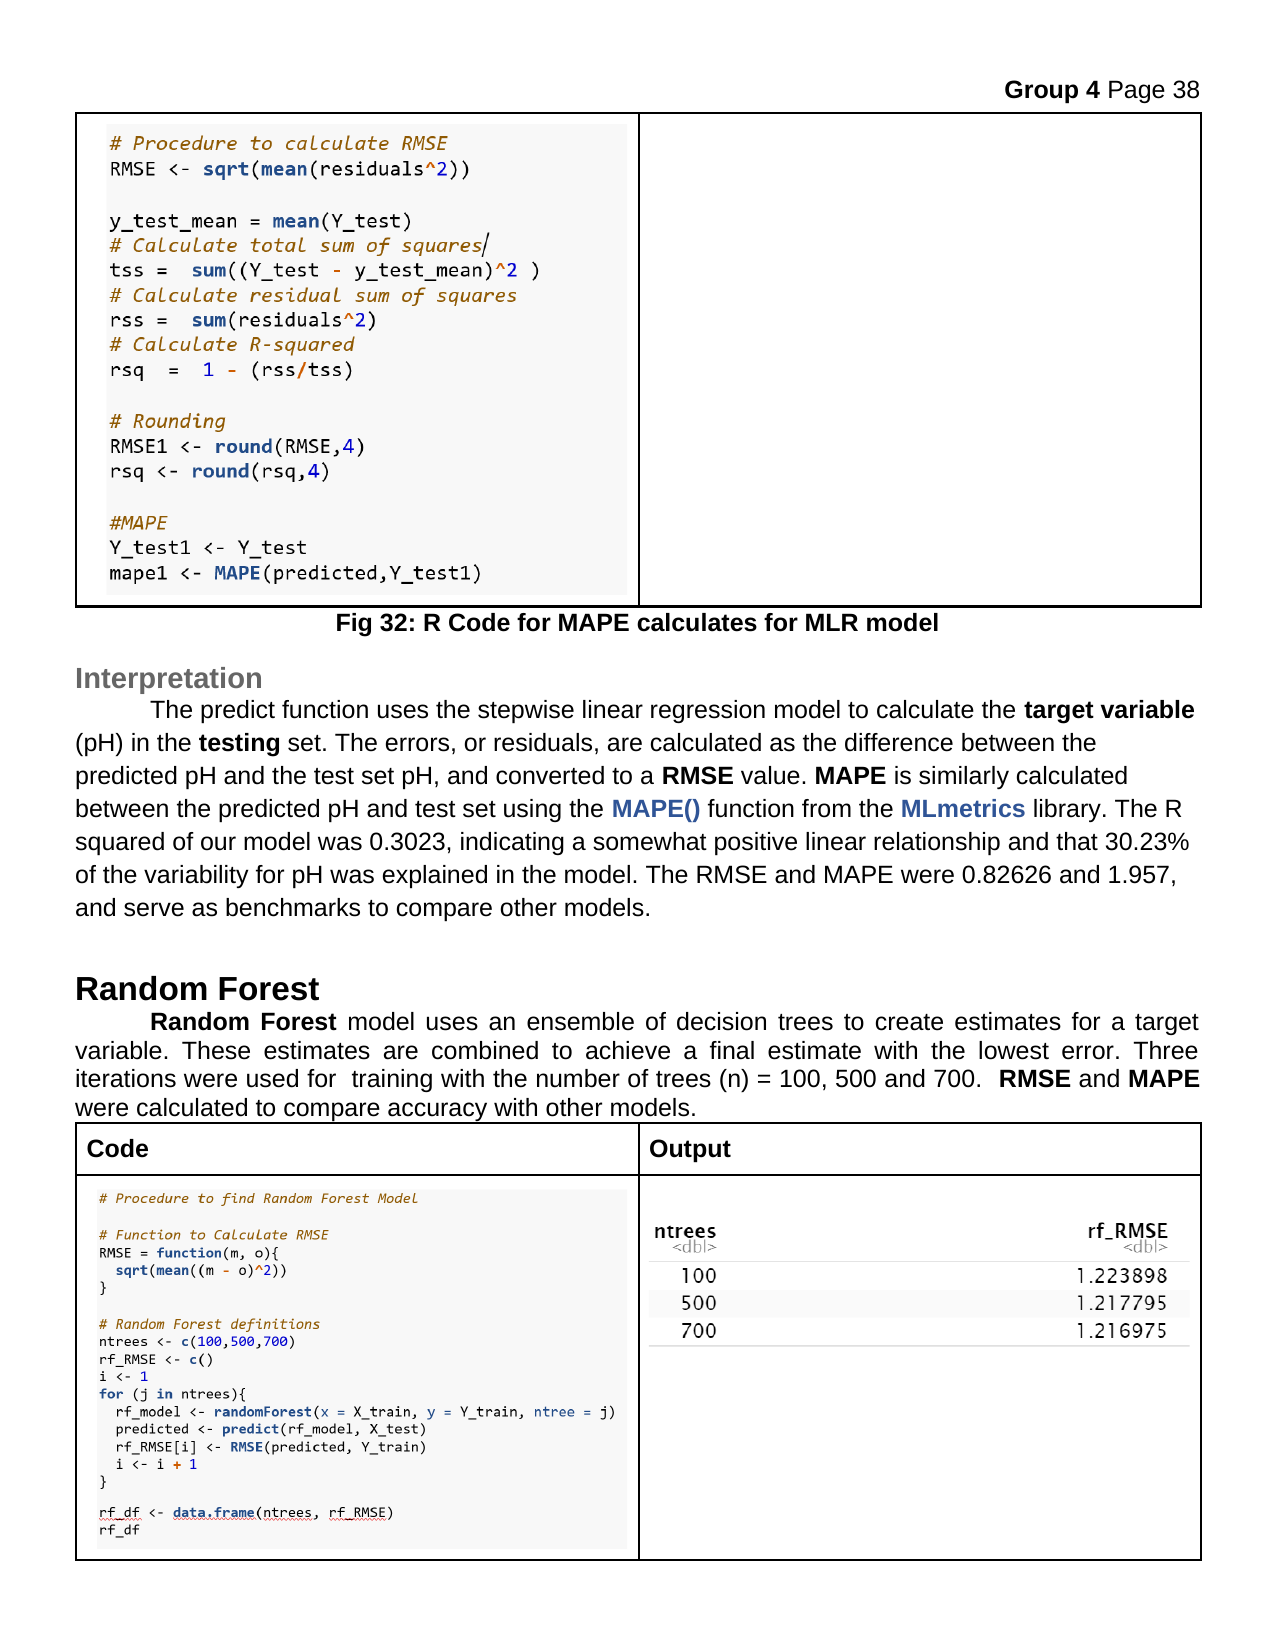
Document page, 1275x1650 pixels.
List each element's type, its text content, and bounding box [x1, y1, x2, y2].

text The predict function uses the stepwise linear regression model to calculate the target variable (pH) in the testing set. The errors, or residuals, are calculated as the difference between the predicted pH and the test set pH, and converted to a RMSE value. MAPE is similarly calculated between the predicted pH and test set using the MAPE() function from the MLmetrics library. The R squared of our model was 0.3023, indicating a somewhat positive linear relationship and that 30.23% of the variability for pH was explained in the model. The RMSE and MAPE were 0.82626 and 1.957, and serve as benchmarks to compare other models. [75, 695, 1200, 922]
table_cell [640, 114, 1200, 605]
picture [86, 124, 628, 595]
text Fig 32: R Code for MAPE calculates for MLR model [75, 608, 1200, 636]
table_header Output [640, 1124, 1200, 1174]
table_cell [77, 114, 638, 605]
text Random Forest model uses an ensemble of decision trees to create estimates for a target variable. These estimates are combined to achieve a final estimate with the lowest error. Three iterations were used for training with the number of trees (n) = 100, 500 and 700. RMSE and MAPE were calculated to compare accuracy with other models. [75, 1007, 1200, 1122]
picture [86, 1186, 628, 1549]
subtitle Random Forest [75, 968, 1200, 1007]
table_header Code [77, 1124, 638, 1174]
subtitle Interpretation [75, 661, 1200, 695]
picture [648, 1215, 1190, 1365]
table_cell [77, 1176, 638, 1559]
table_cell [640, 1176, 1200, 1559]
